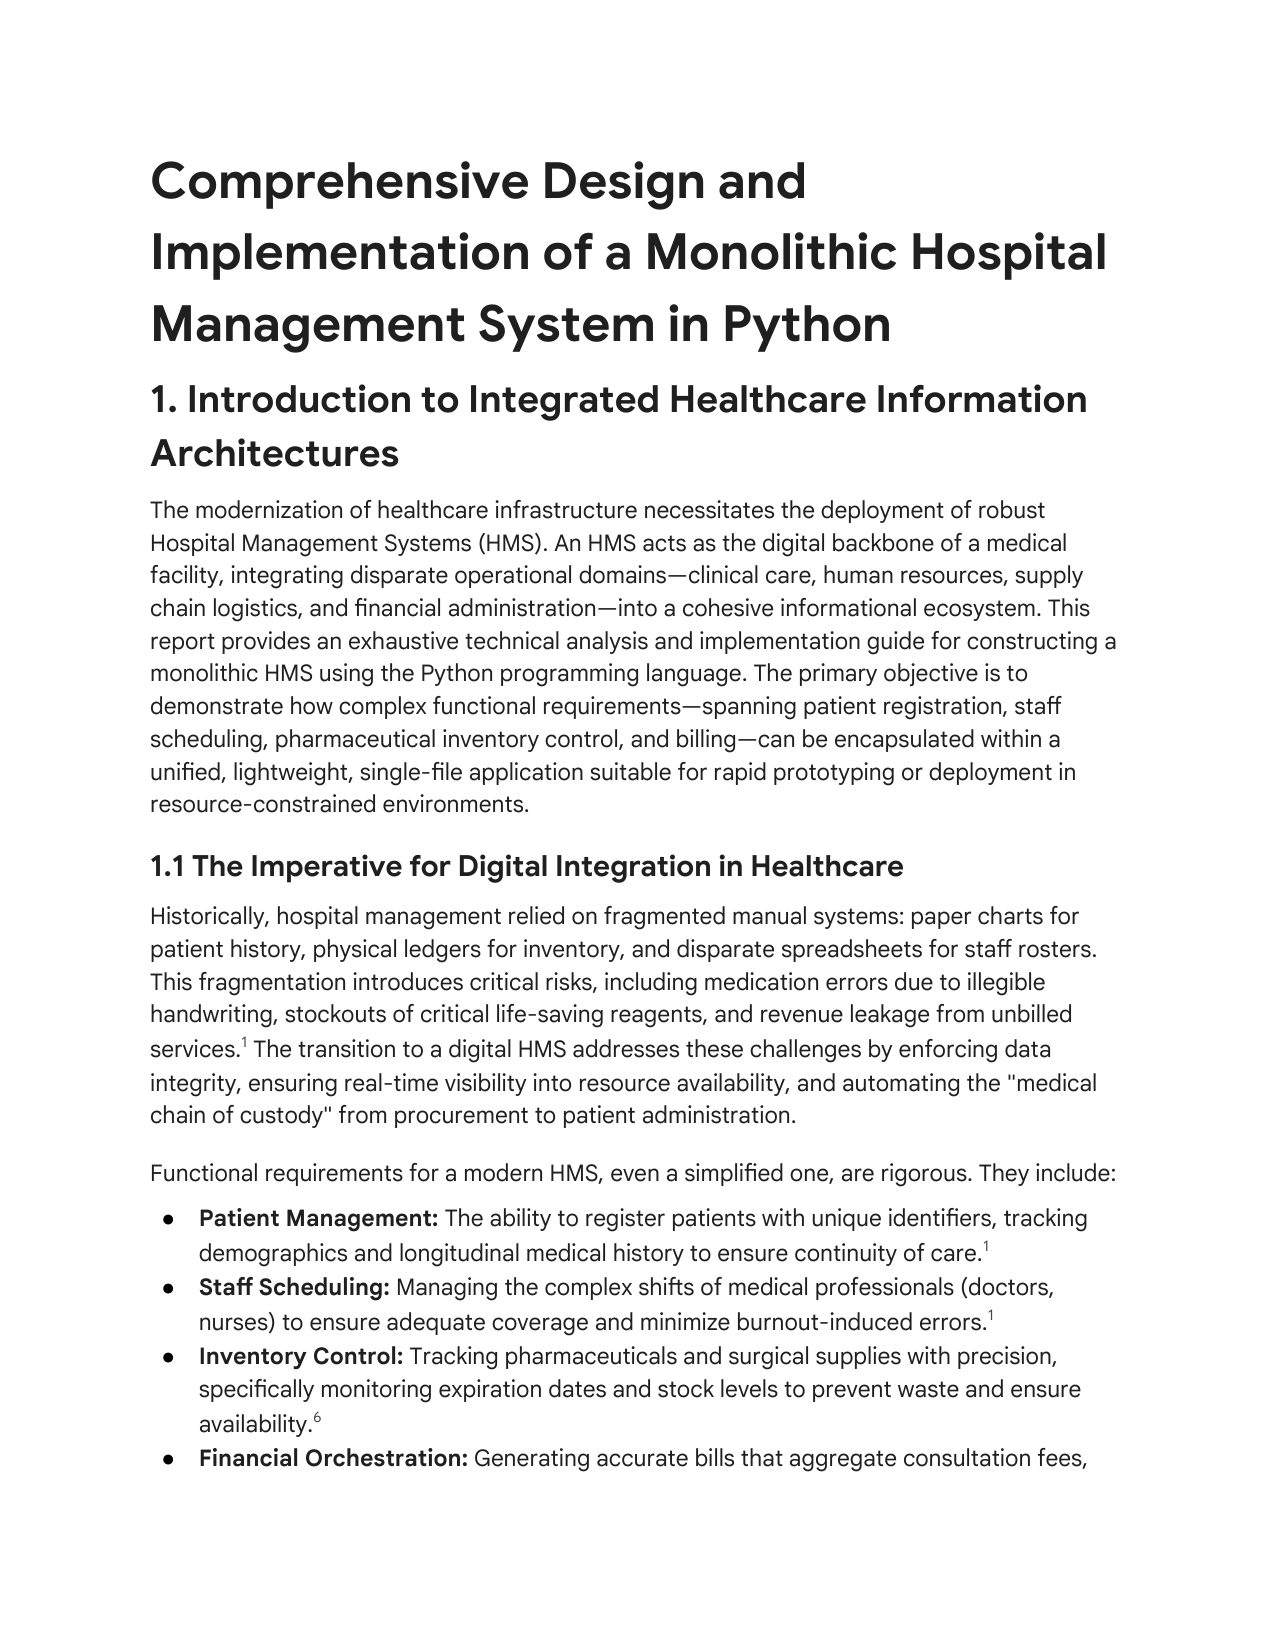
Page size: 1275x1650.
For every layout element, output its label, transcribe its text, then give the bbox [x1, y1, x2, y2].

text The modernization of healthcare infrastructure necessitates the deployment of robust Hospital Management Systems (HMS). An HMS acts as the digital backbone of a medical facility, integrating disparate operational domains—clinical care, human resources, supply chain logistics, and financial administration—into a cohesive informational ecosystem. This report provides an exhaustive technical analysis and implementation guide for constructing a monolithic HMS using the Python programming language. The primary objective is to demonstrate how complex functional requirements—spanning patient registration, staff scheduling, pharmaceutical inventory control, and billing—can be encapsulated within a unified, lightweight, single-file application suitable for rapid prototyping or deployment in resource-constrained environments. [150, 496, 1125, 819]
subtitle 1.1 The Imperative for Digital Integration in Healthcare [150, 848, 1125, 885]
text Historically, hospital management relied on fragmented manual systems: paper charts for patient history, physical ledgers for inventory, and disparate spreadsheets for staff rosters. This fragmentation introduces critical risks, including medication errors due to illegible handwriting, stockouts of critical life-saving reagents, and revenue leakage from unbilled services.1 The transition to a digital HMS addresses these challenges by enforcing data integrity, ensuring real-time visibility into resource availability, and automating the "medical chain of custody" from procurement to patient administration. [150, 902, 1125, 1130]
list Patient Management: The ability to register patients with unique identifiers, tracking demographics and longitudinal medical history to ensure continuity of care.1 [161, 1204, 1125, 1269]
text Functional requirements for a modern HMS, even a simplified one, are rigorous. They include: [150, 1159, 1125, 1188]
list Staff Scheduling: Managing the complex shifts of medical professionals (doctors, nurses) to ensure adequate coverage and minimize burnout-induced errors.1 [161, 1273, 1125, 1338]
subtitle 1. Introduction to Integrated Healthcare Information Architectures [150, 377, 1125, 477]
subtitle Comprehensive Design and Implementation of a Monolithic Hospital Management System in Python [150, 150, 1125, 355]
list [161, 1444, 1125, 1473]
list Inventory Control: Tracking pharmaceuticals and surgical supplies with precision, specifically monitoring expiration dates and stock levels to prevent waste and ensure availability.6 [161, 1342, 1125, 1439]
